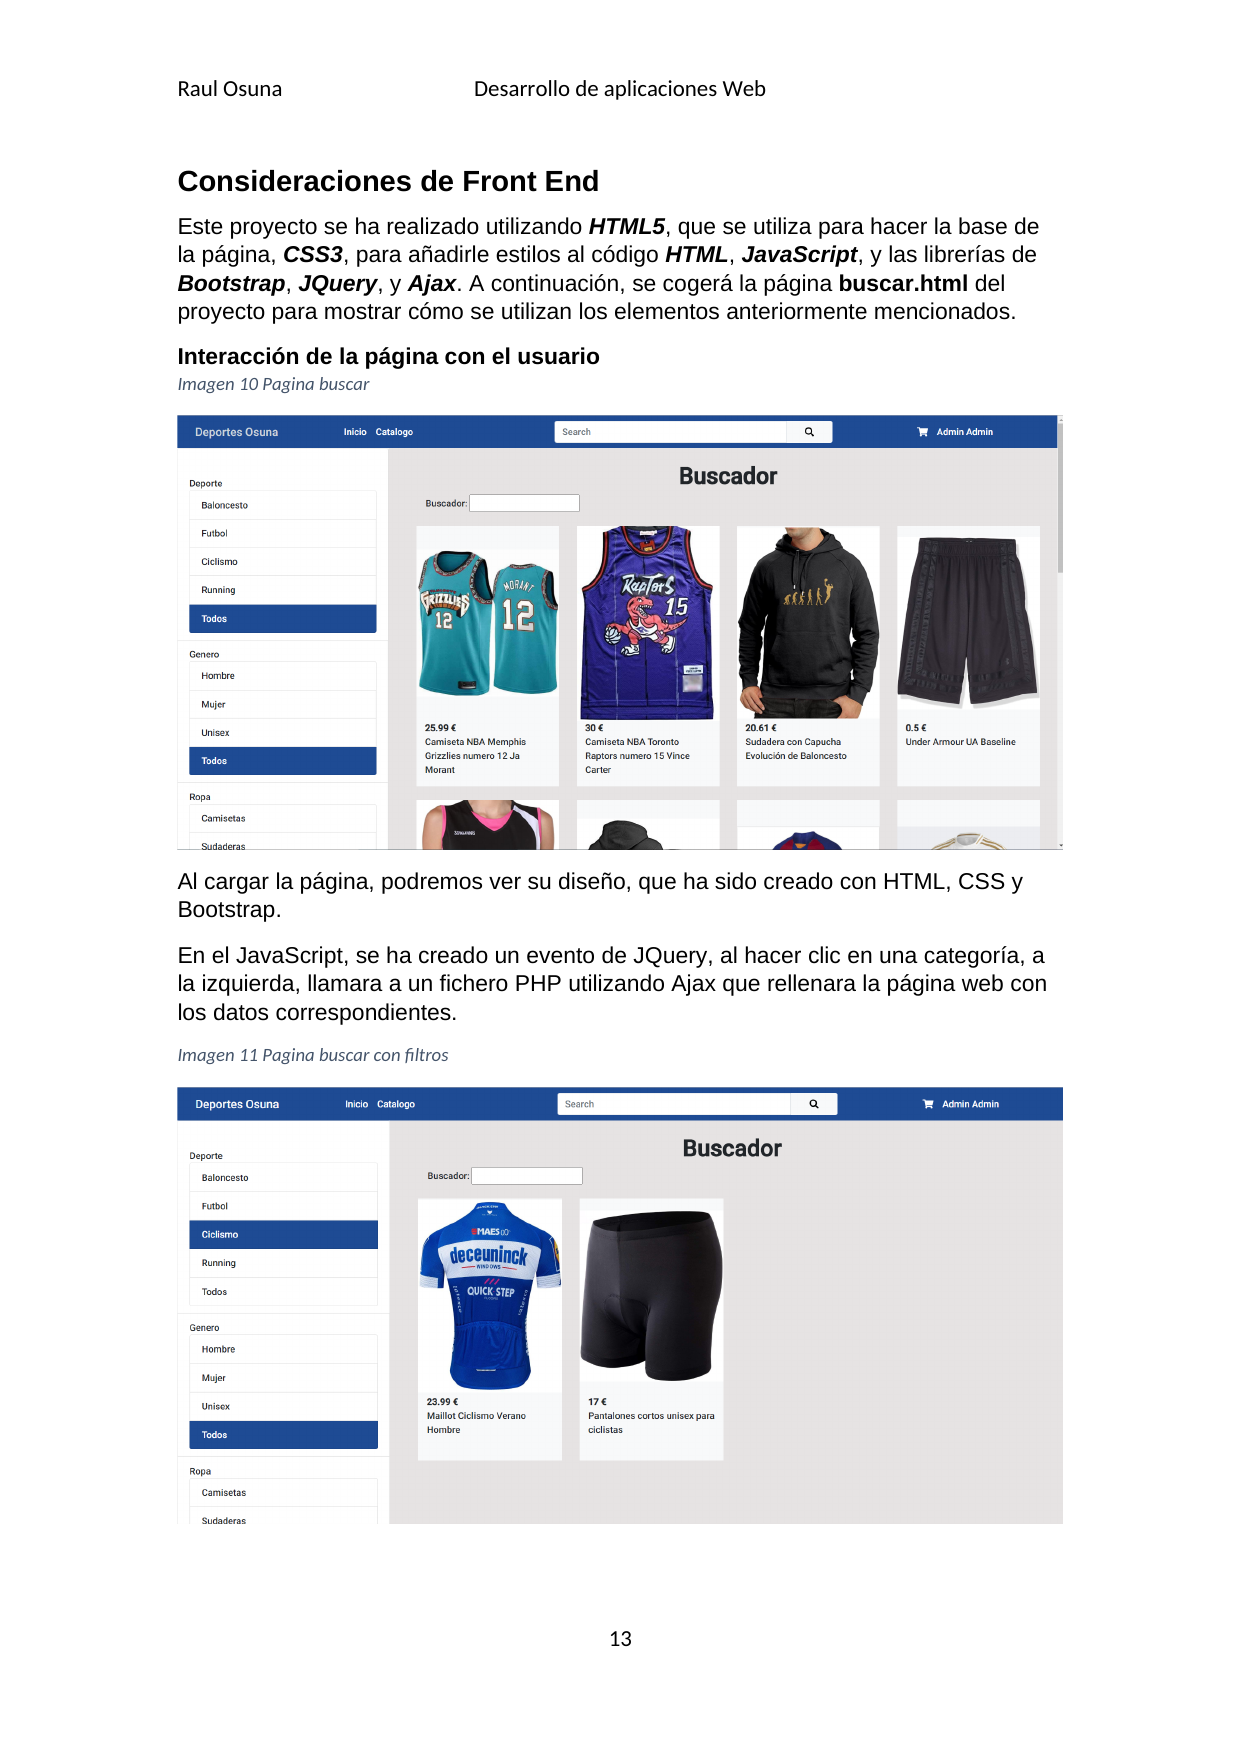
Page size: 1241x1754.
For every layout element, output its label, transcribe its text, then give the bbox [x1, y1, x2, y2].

text Este proyecto se ha realizado utilizando HTML5, que se utiliza para hacer la base de la página, CSS3, para añadirle estilos al código HTML, JavaScript, y las librerías de Bootstrap, JQuery, y Ajax. A continuación, se cogerá la página buscar.html del proyecto para mostrar cómo se utilizan los elementos anteriormente mencionados. [177, 213, 1063, 324]
text Imagen 10 Pagina buscar [177, 372, 1063, 395]
text En el JavaScript, se ha creado un evento de JQuery, al hacer clic en una categoría, a la izquierda, llamara a un fichero PHP utilizando Ajax que rellenara la página web con los datos correspondientes. [177, 942, 1063, 1025]
text Al cargar la página, podremos ver su diseño, que ha sido creado con HTML, CSS y Bootstrap. [177, 868, 1063, 923]
picture [177, 1087, 1063, 1524]
subtitle Consideraciones de Front End [177, 164, 1063, 198]
subtitle Interacción de la página con el usuario [177, 343, 1063, 370]
text Imagen 11 Pagina buscar con filtros [177, 1043, 1063, 1066]
picture [177, 415, 1063, 850]
